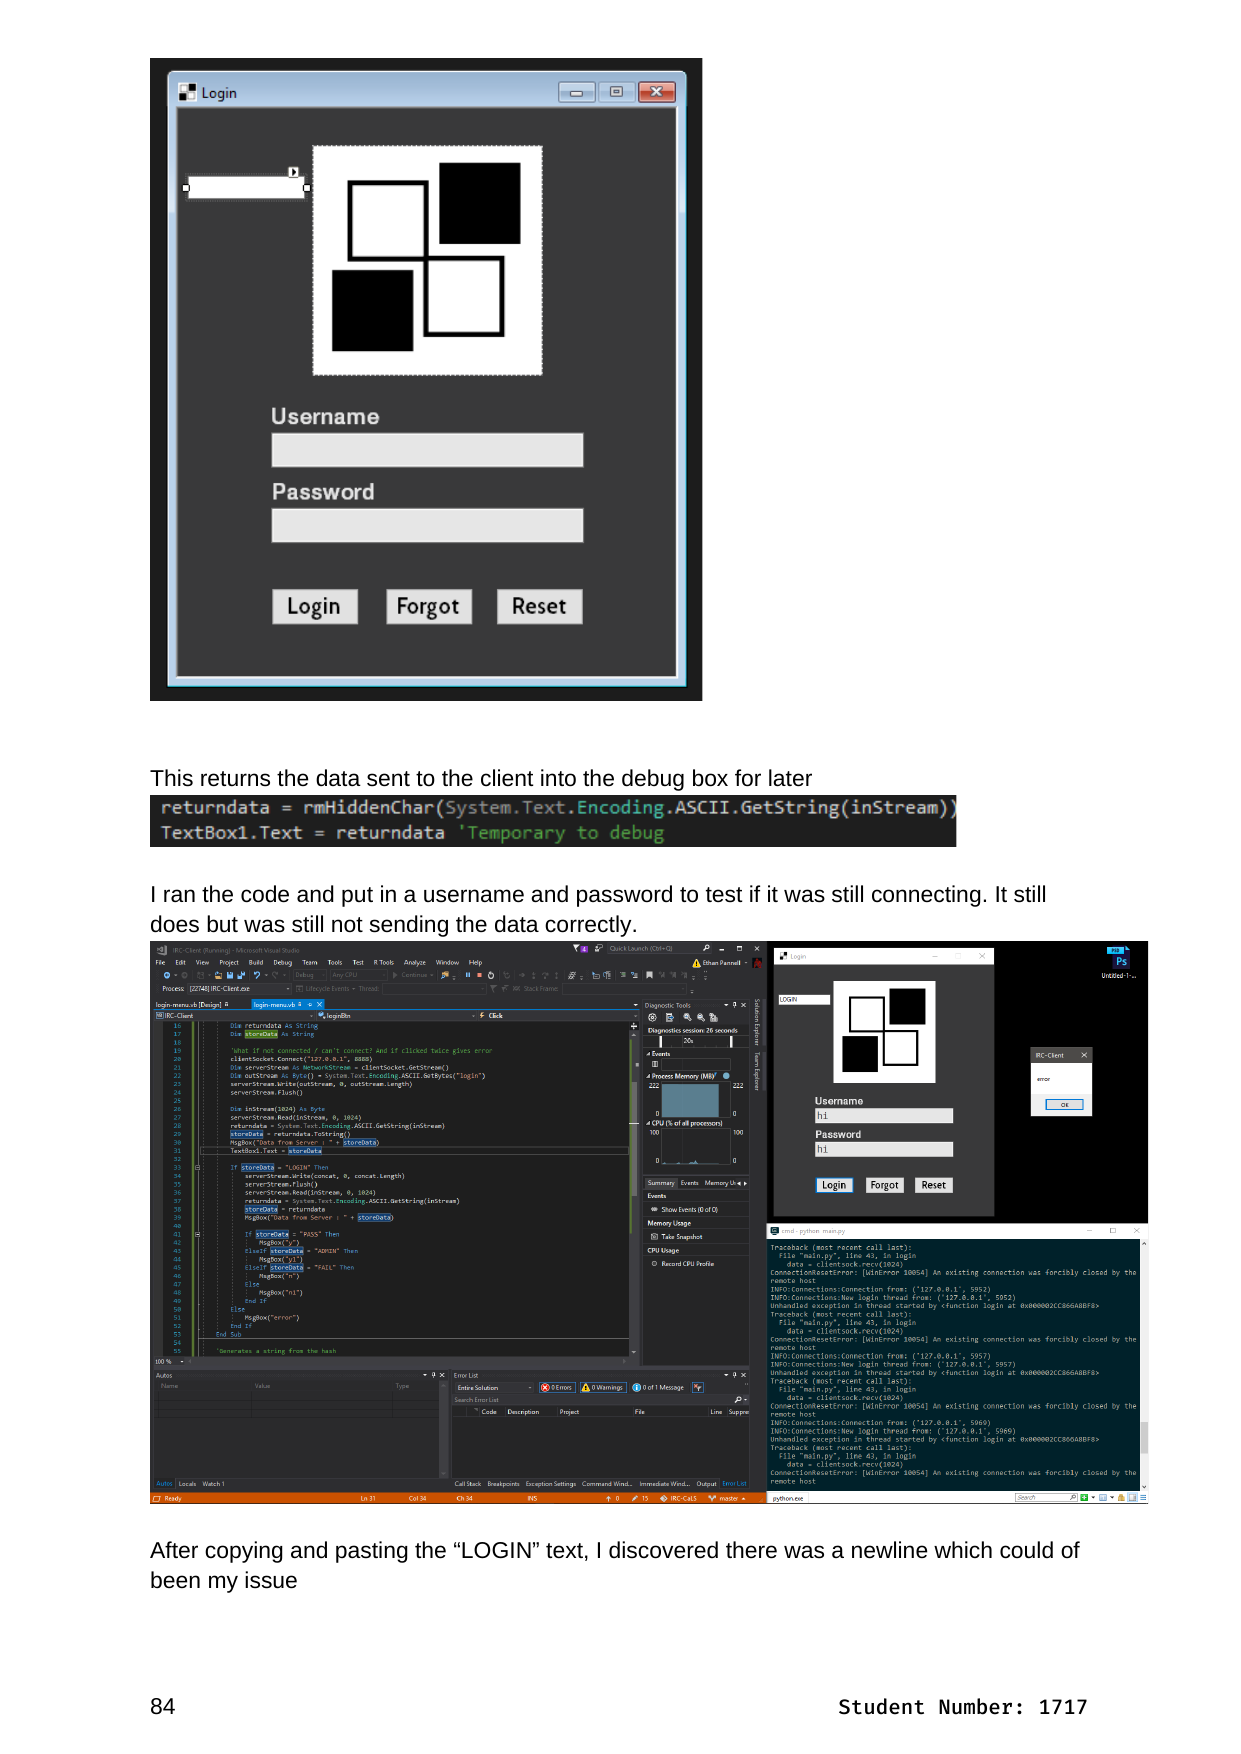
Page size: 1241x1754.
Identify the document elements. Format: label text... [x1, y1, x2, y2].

text I ran the code and put in a username and password to test if it was still connecting. It still does but was still not sending the data correctly. [150, 881, 1090, 937]
text This returns the data sent to the client into the debug box for later [150, 765, 1090, 791]
picture [150, 941, 1149, 1504]
text After copying and pasting the “LOGIN” text, I discovered there was a newline which could of been my issue [150, 1537, 1090, 1594]
picture [150, 795, 957, 847]
picture [150, 58, 703, 701]
